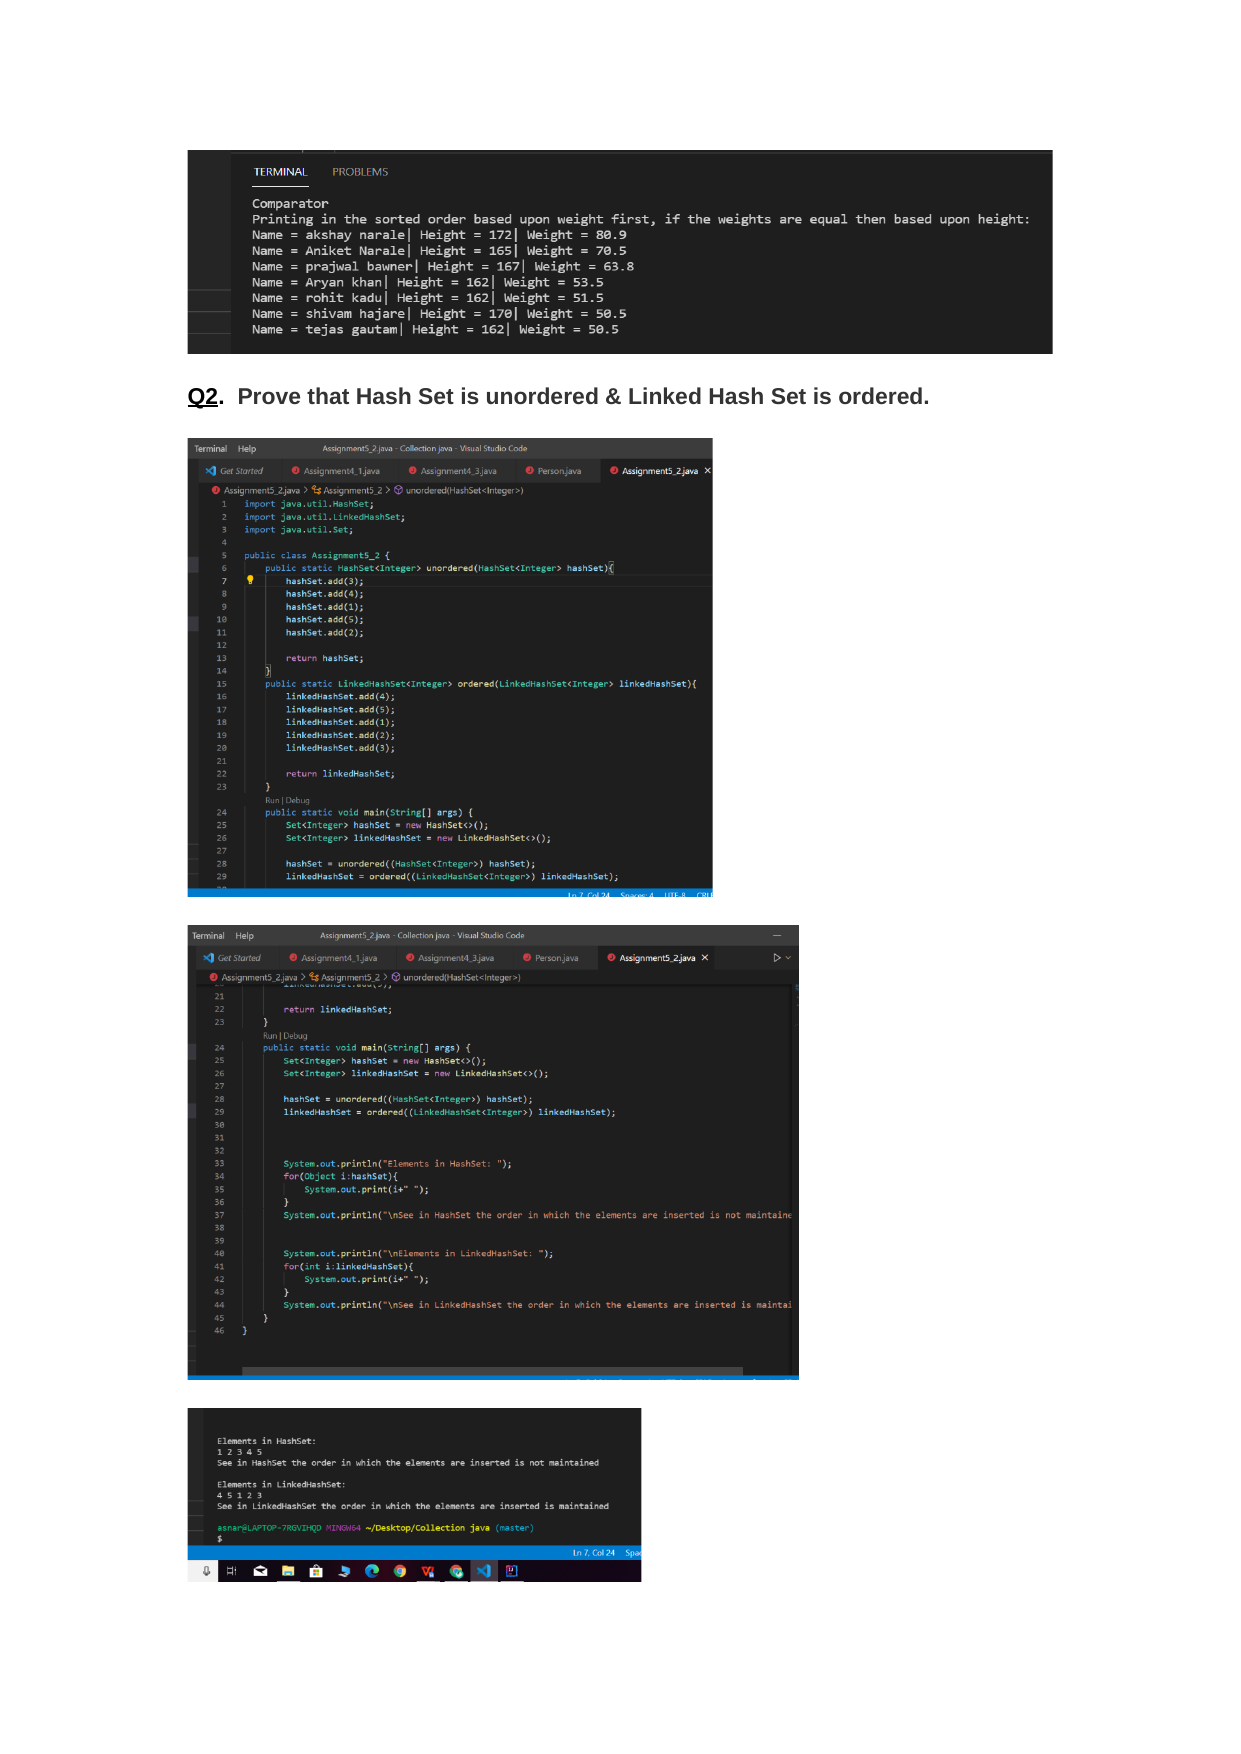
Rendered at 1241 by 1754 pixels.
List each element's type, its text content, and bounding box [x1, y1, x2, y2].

picture [187, 925, 799, 1380]
picture [187, 1408, 642, 1582]
text Q2. Prove that Hash Set is unordered & Linked Hash Set is ordered. [187, 383, 1053, 409]
picture [187, 150, 1053, 354]
picture [187, 438, 713, 897]
